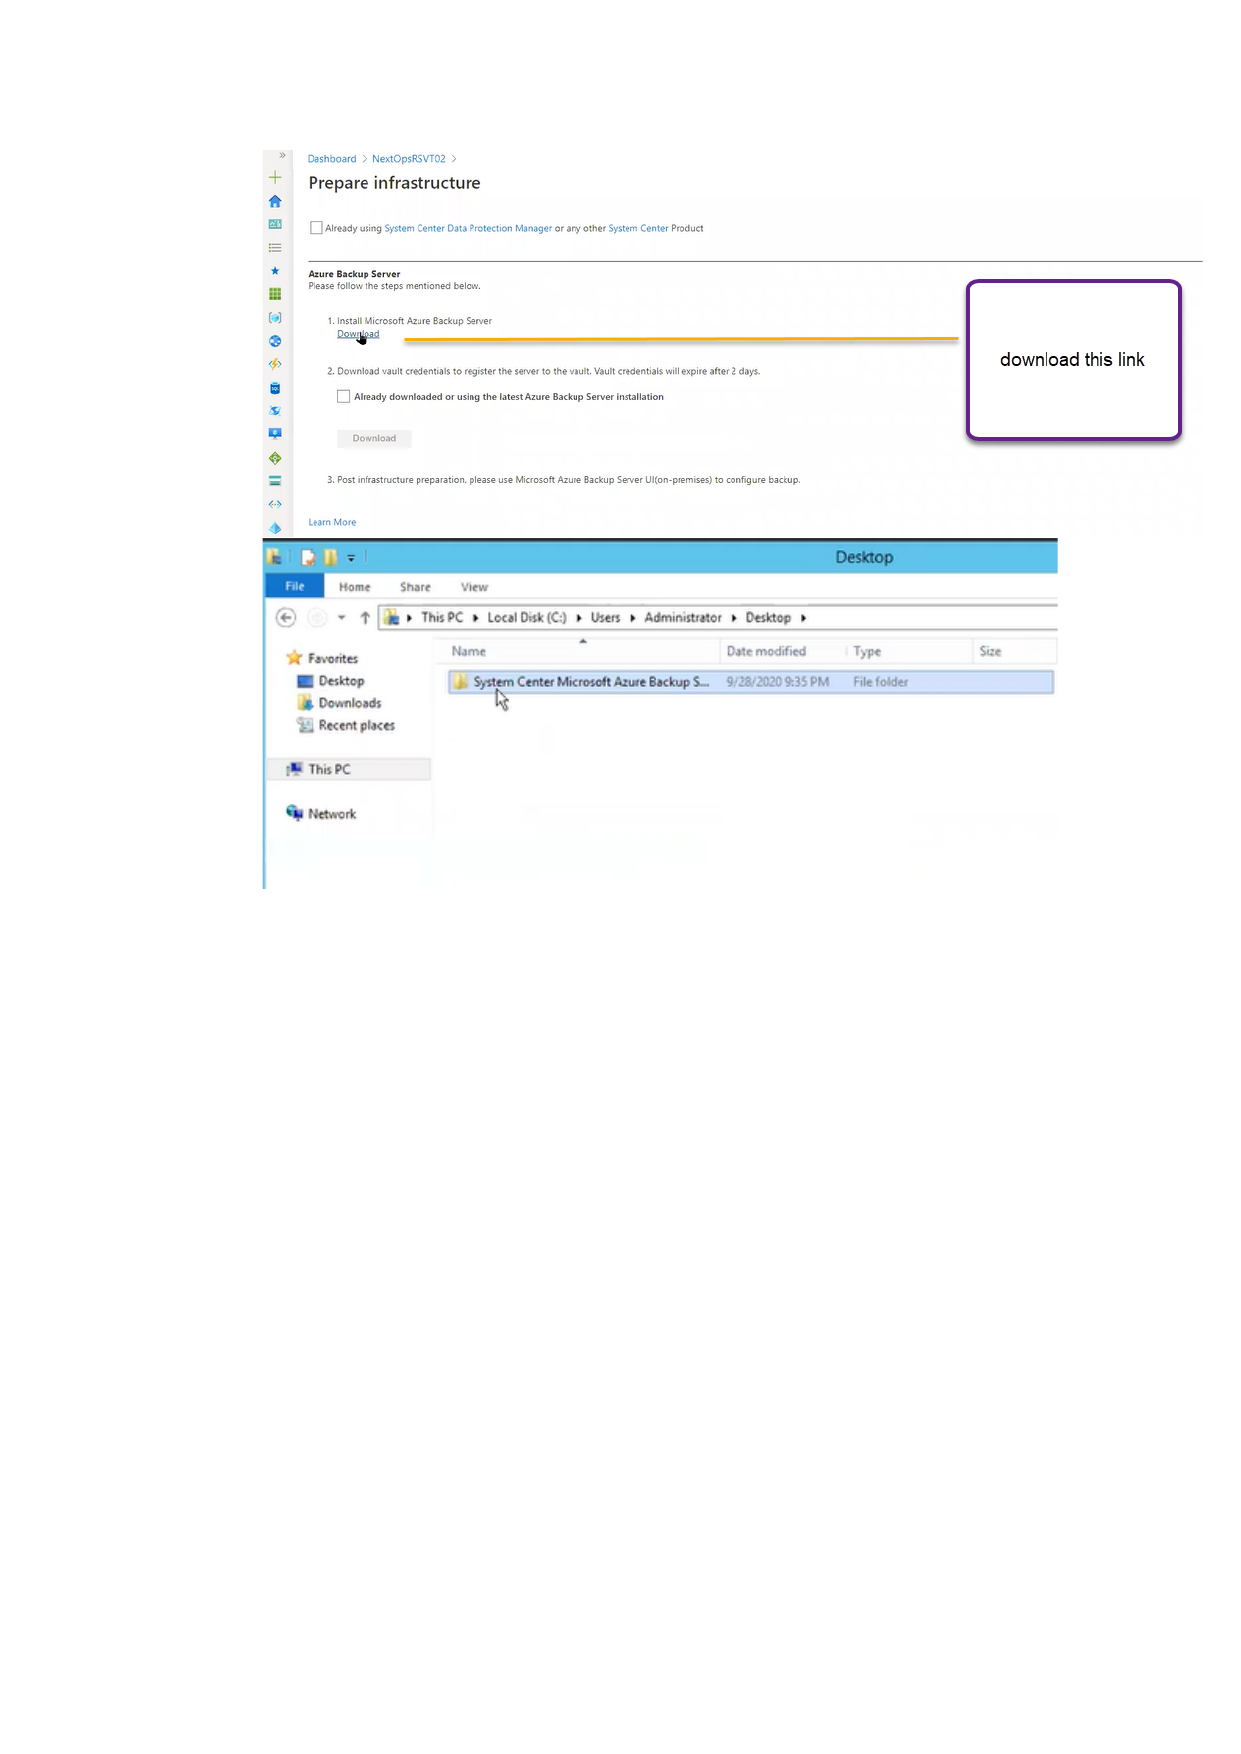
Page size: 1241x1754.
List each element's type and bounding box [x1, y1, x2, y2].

picture [262, 150, 1203, 537]
picture [262, 538, 1058, 889]
